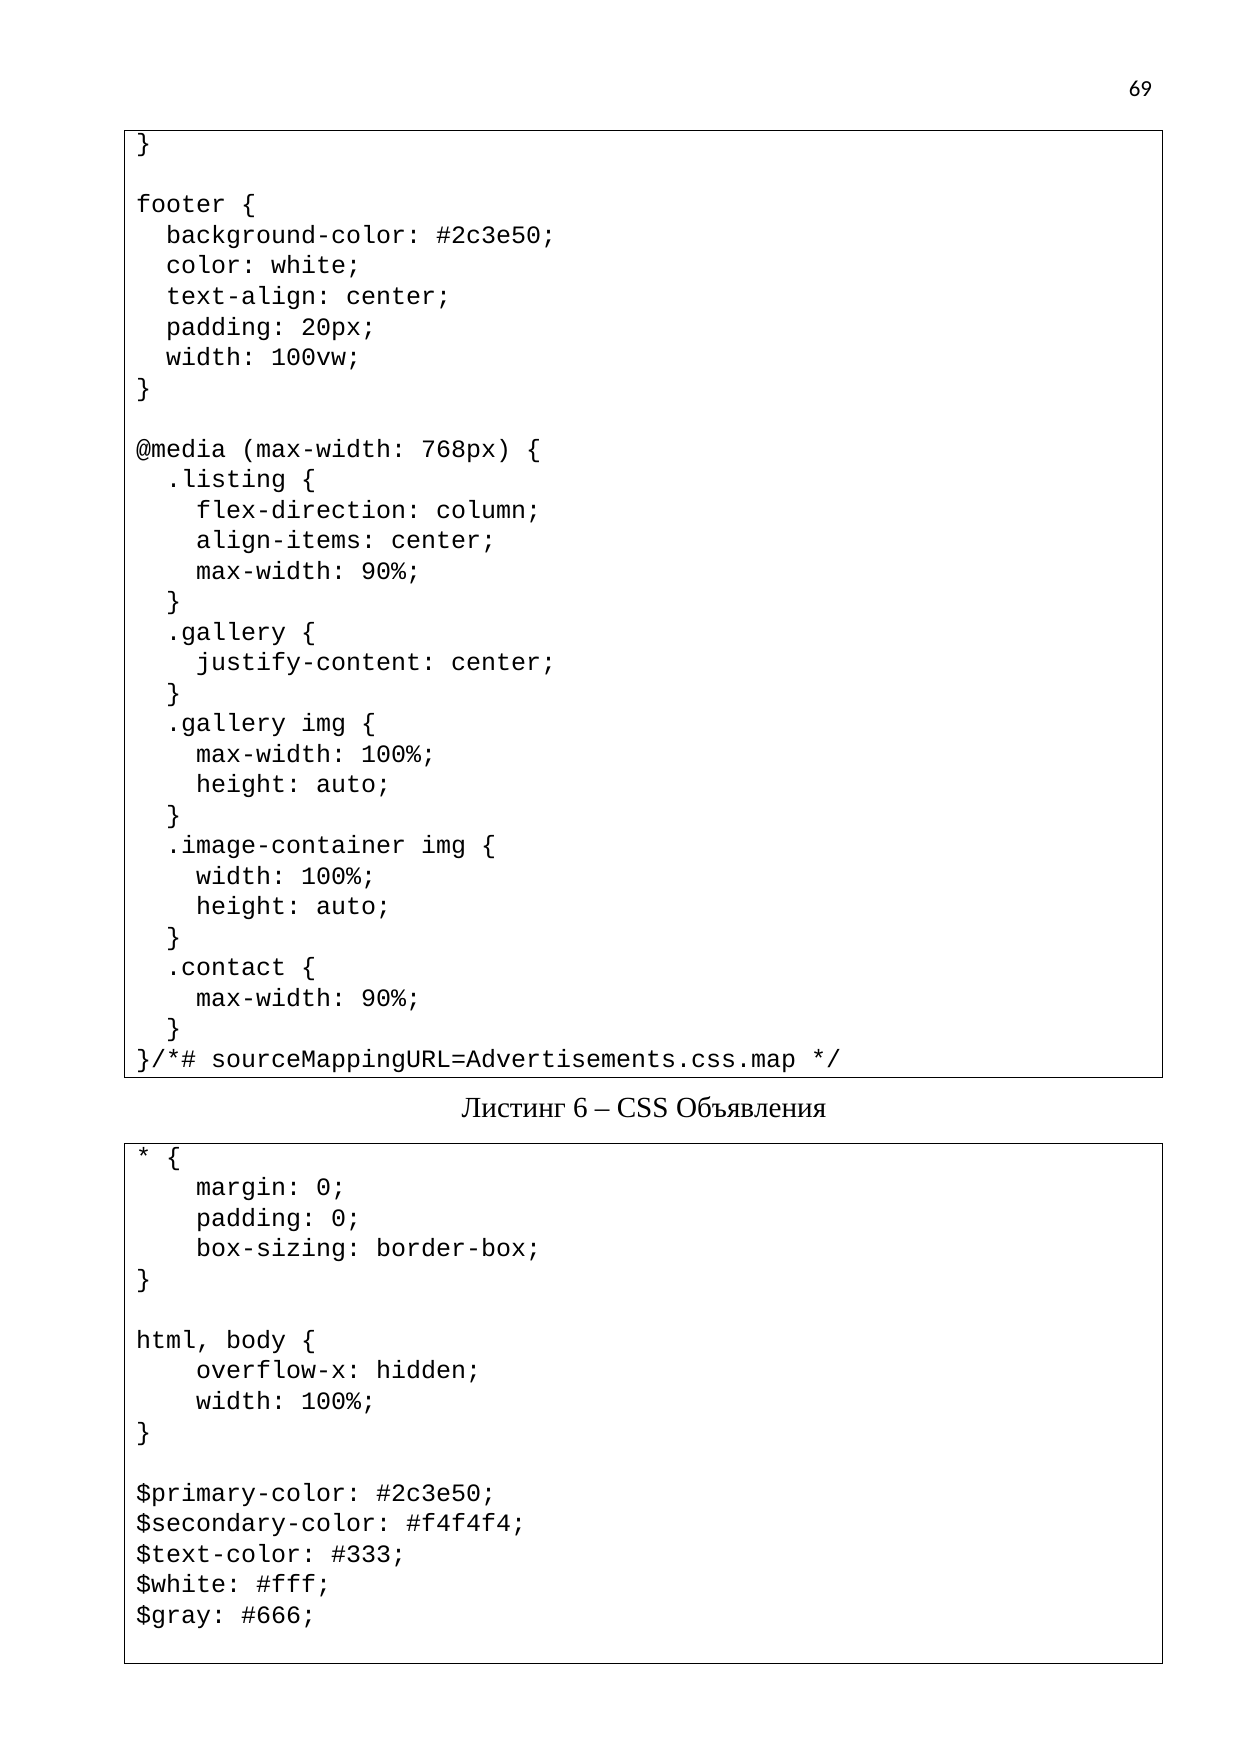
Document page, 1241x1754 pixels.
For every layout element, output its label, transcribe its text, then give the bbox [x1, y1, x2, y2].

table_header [125, 131, 1162, 1077]
text Листинг 6 – CSS Объявления [136, 1091, 1152, 1124]
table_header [125, 1144, 1162, 1663]
